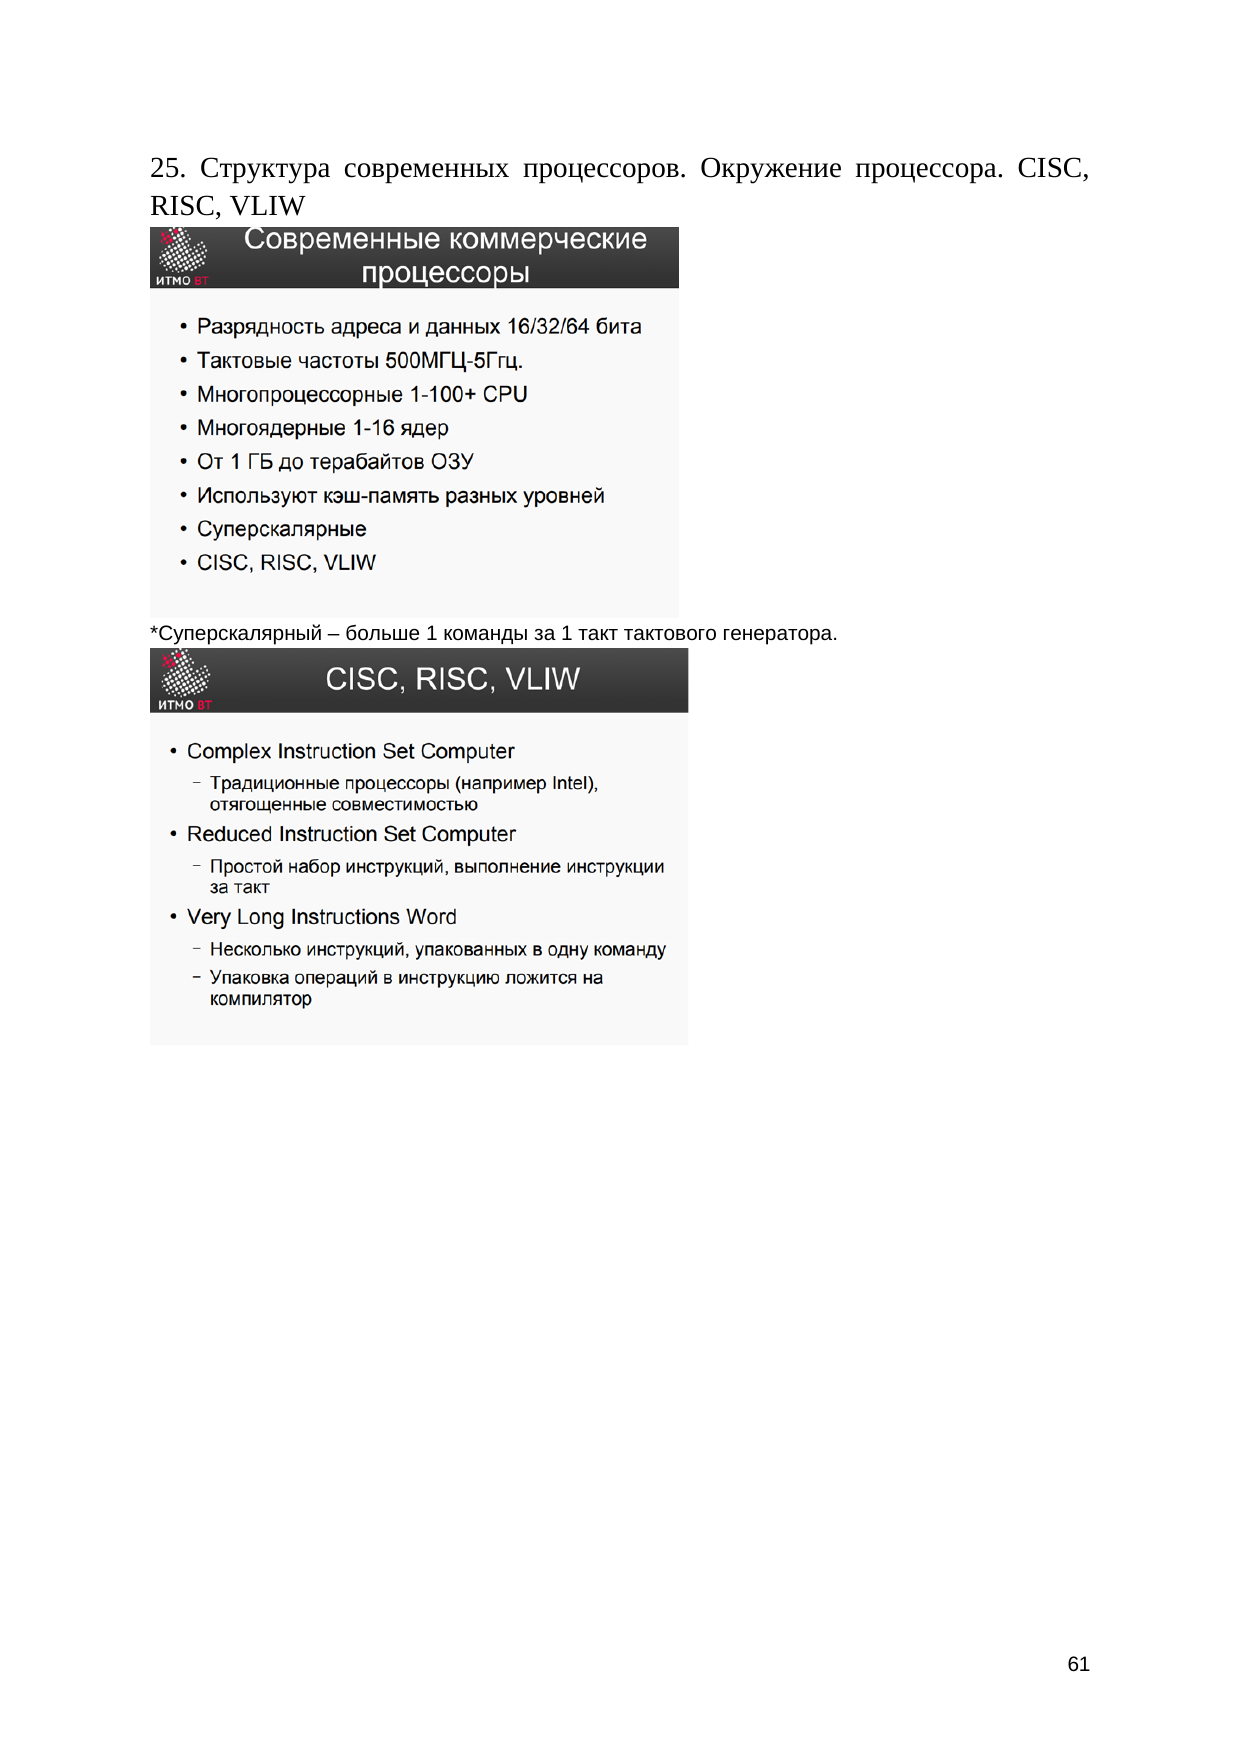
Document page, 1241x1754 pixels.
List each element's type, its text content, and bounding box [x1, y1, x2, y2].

picture [150, 648, 689, 1045]
subtitle 25. Структура современных процессоров. Окружение процессора. CISC, RISC, VLIW [150, 150, 1090, 222]
text *Суперскалярный – больше 1 команды за 1 такт тактового генератора. [150, 621, 1090, 645]
picture [150, 227, 679, 618]
